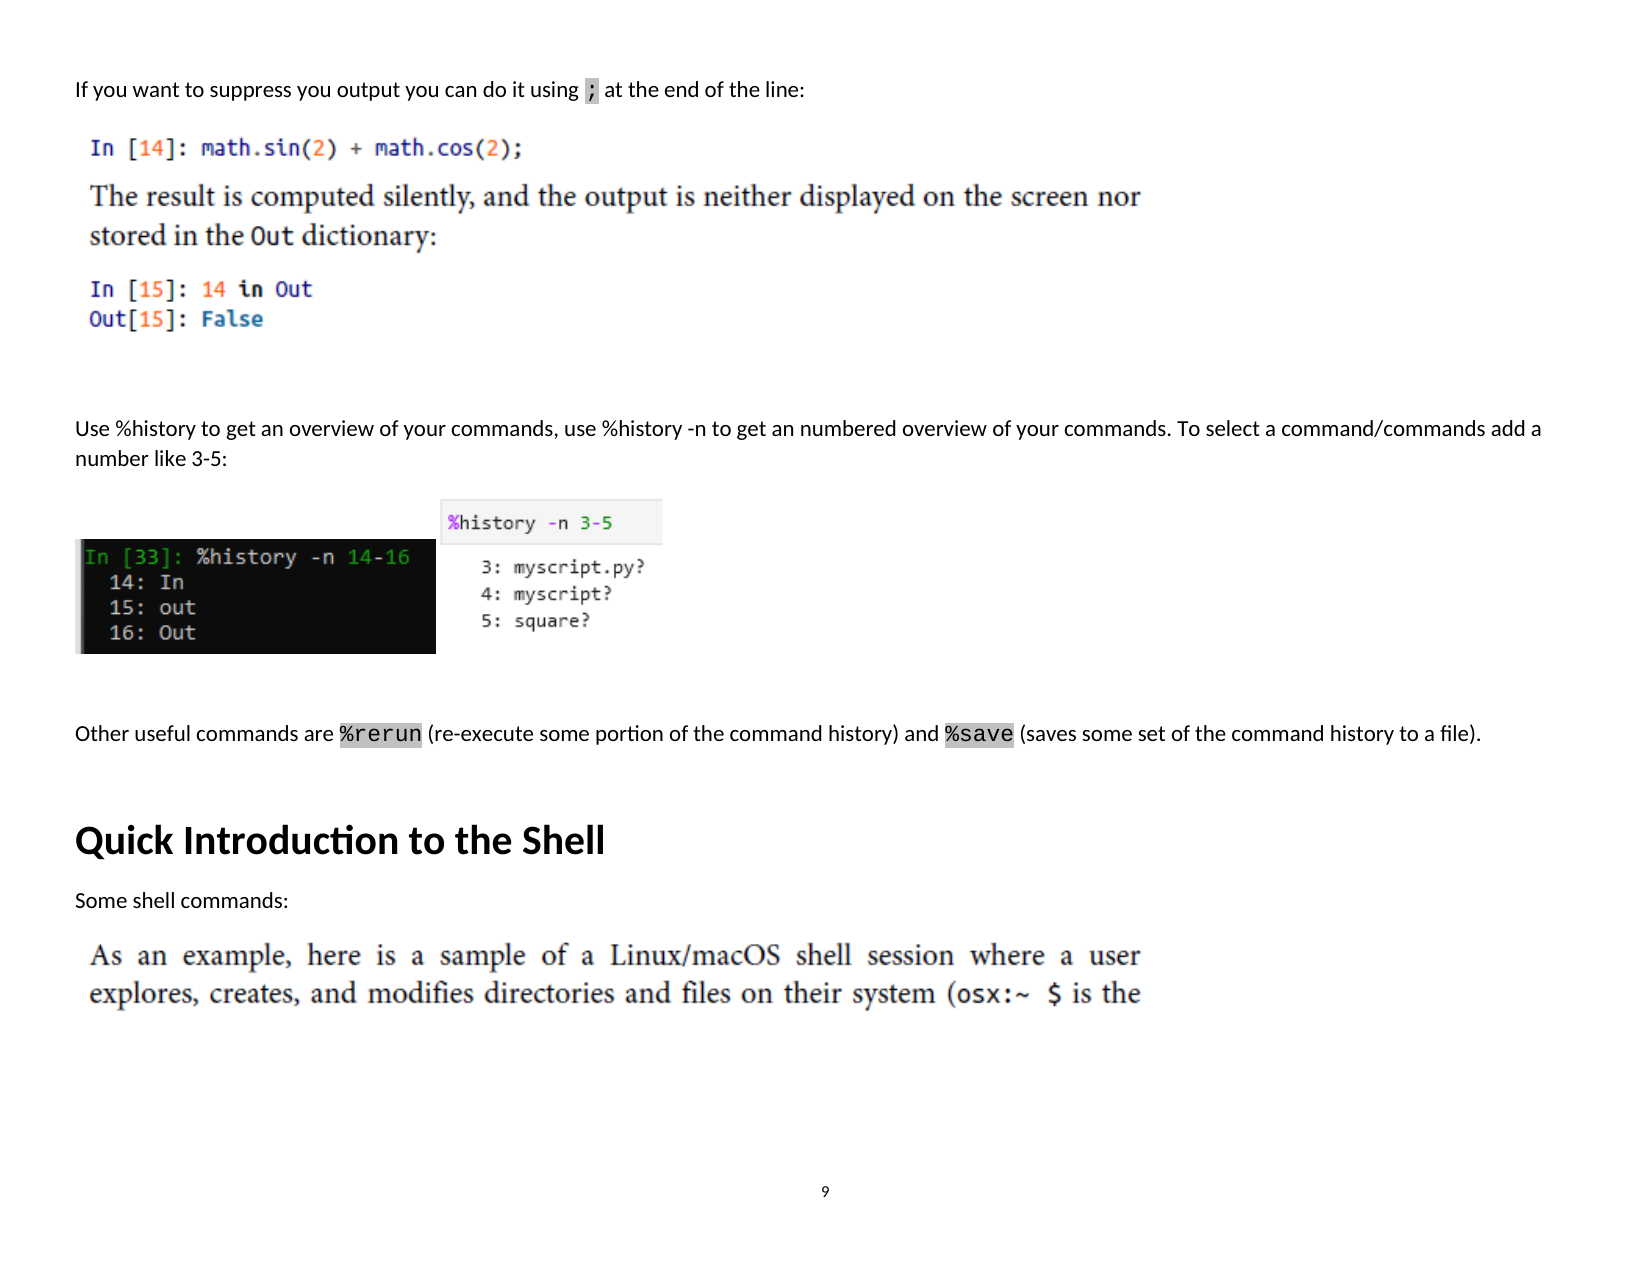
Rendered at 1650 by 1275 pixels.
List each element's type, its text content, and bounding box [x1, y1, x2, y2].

text Quick Introduction to the Shell [75, 814, 1575, 865]
text Some shell commands: [75, 886, 1575, 914]
text Use %history to get an overview of your commands, use %history -n to get an numbered overview of your commands. To select a command/commands add a number like 3-5: [75, 414, 1575, 472]
picture [75, 491, 663, 654]
picture [75, 932, 1154, 1019]
picture [75, 123, 1162, 349]
text Other useful commands are %rerun (re-execute some portion of the command history) and %save (saves some set of the command history to a file). [75, 719, 1575, 748]
text If you want to suppress you output you can do it using ; at the end of the line: [75, 75, 1575, 104]
